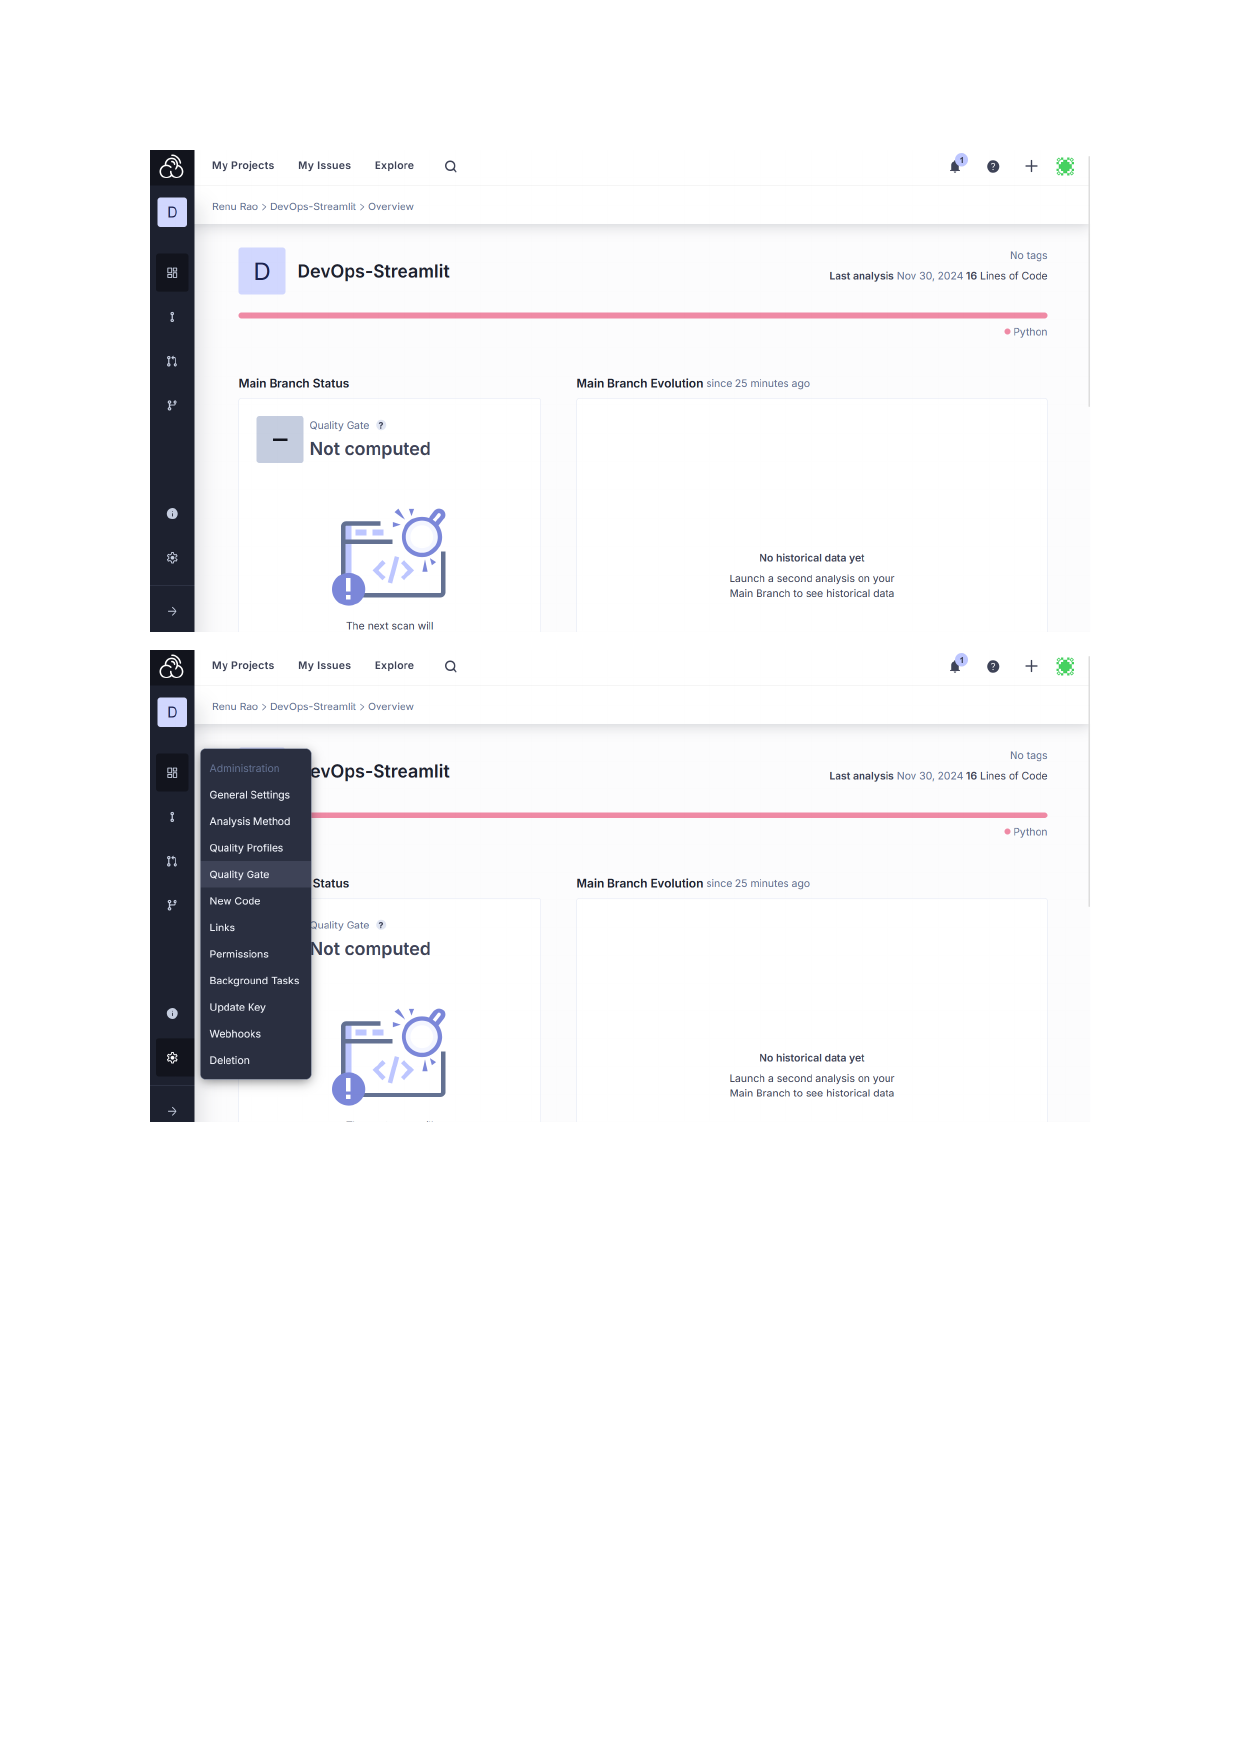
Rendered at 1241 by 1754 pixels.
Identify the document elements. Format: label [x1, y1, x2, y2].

picture [150, 650, 1091, 1122]
picture [150, 150, 1091, 632]
